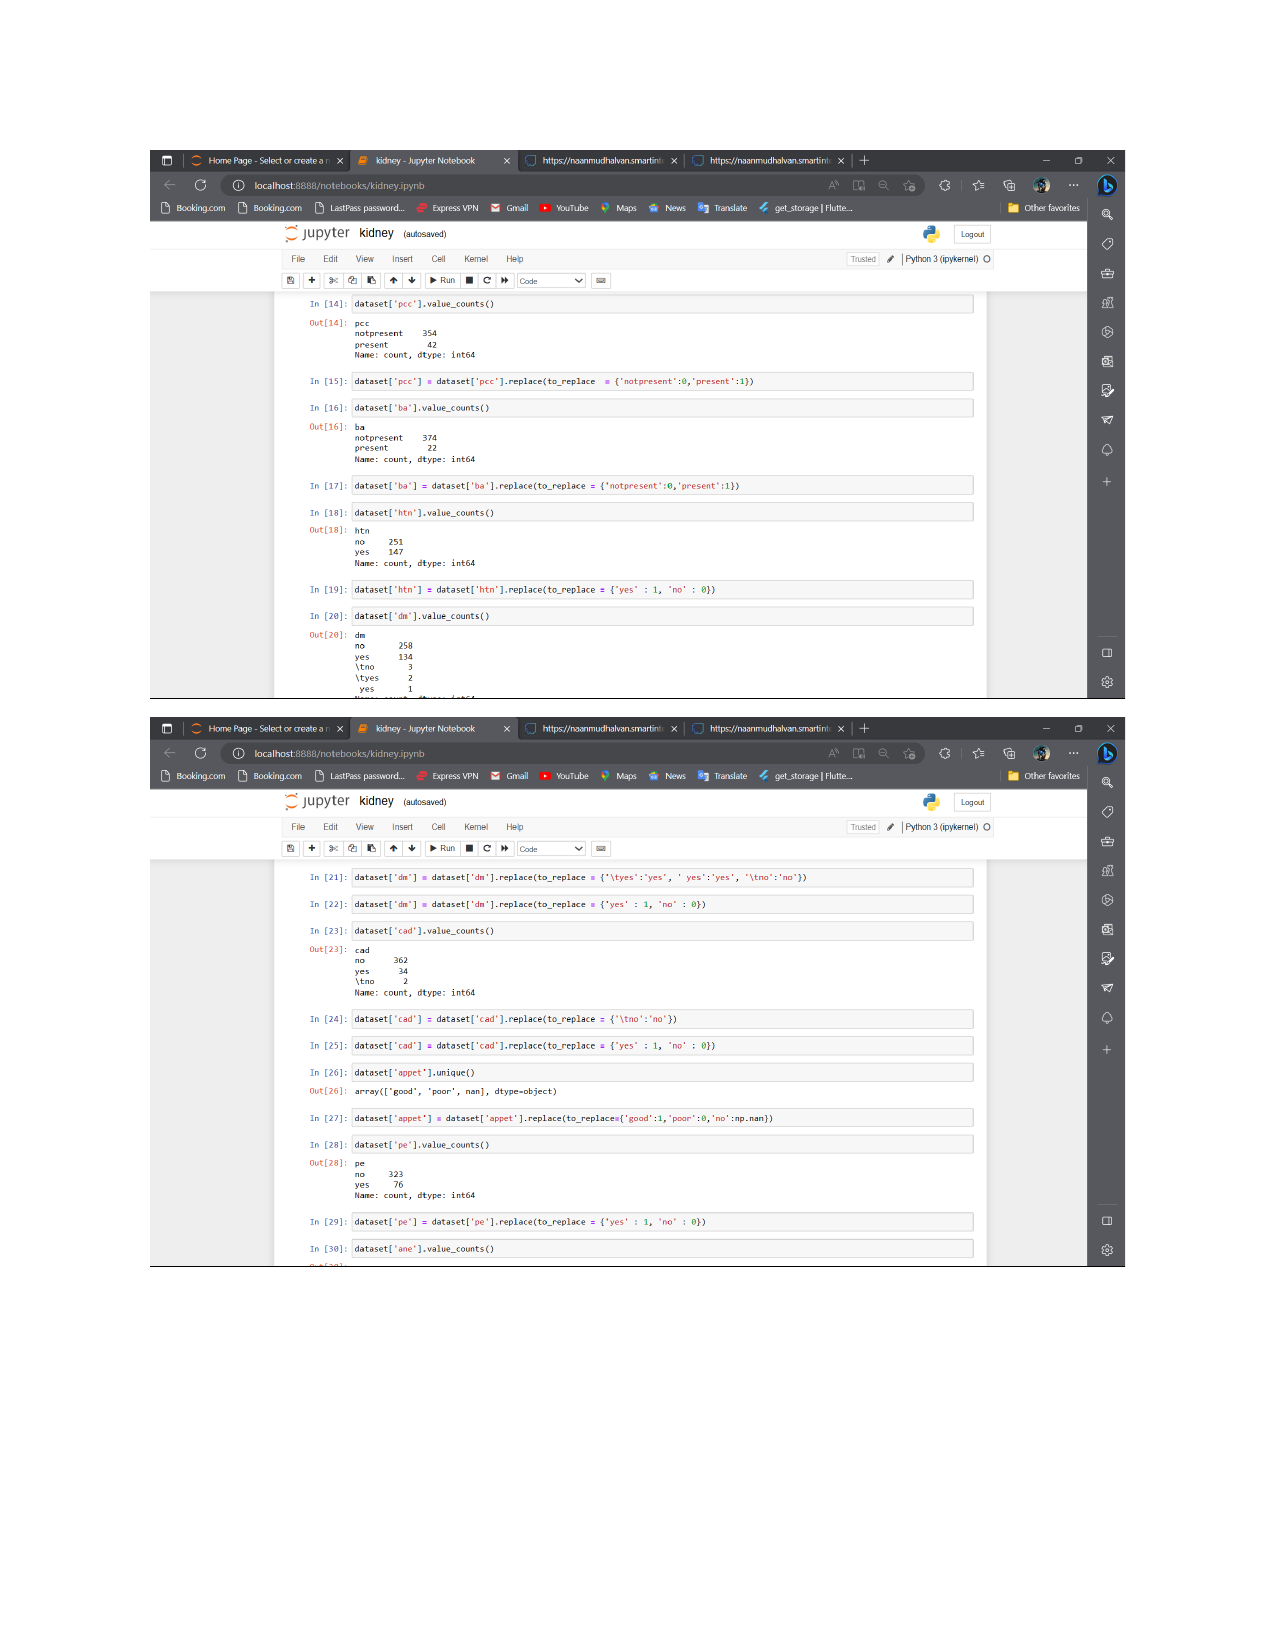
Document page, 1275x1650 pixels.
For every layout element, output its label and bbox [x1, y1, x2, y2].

picture [150, 150, 1125, 699]
picture [150, 717, 1125, 1267]
